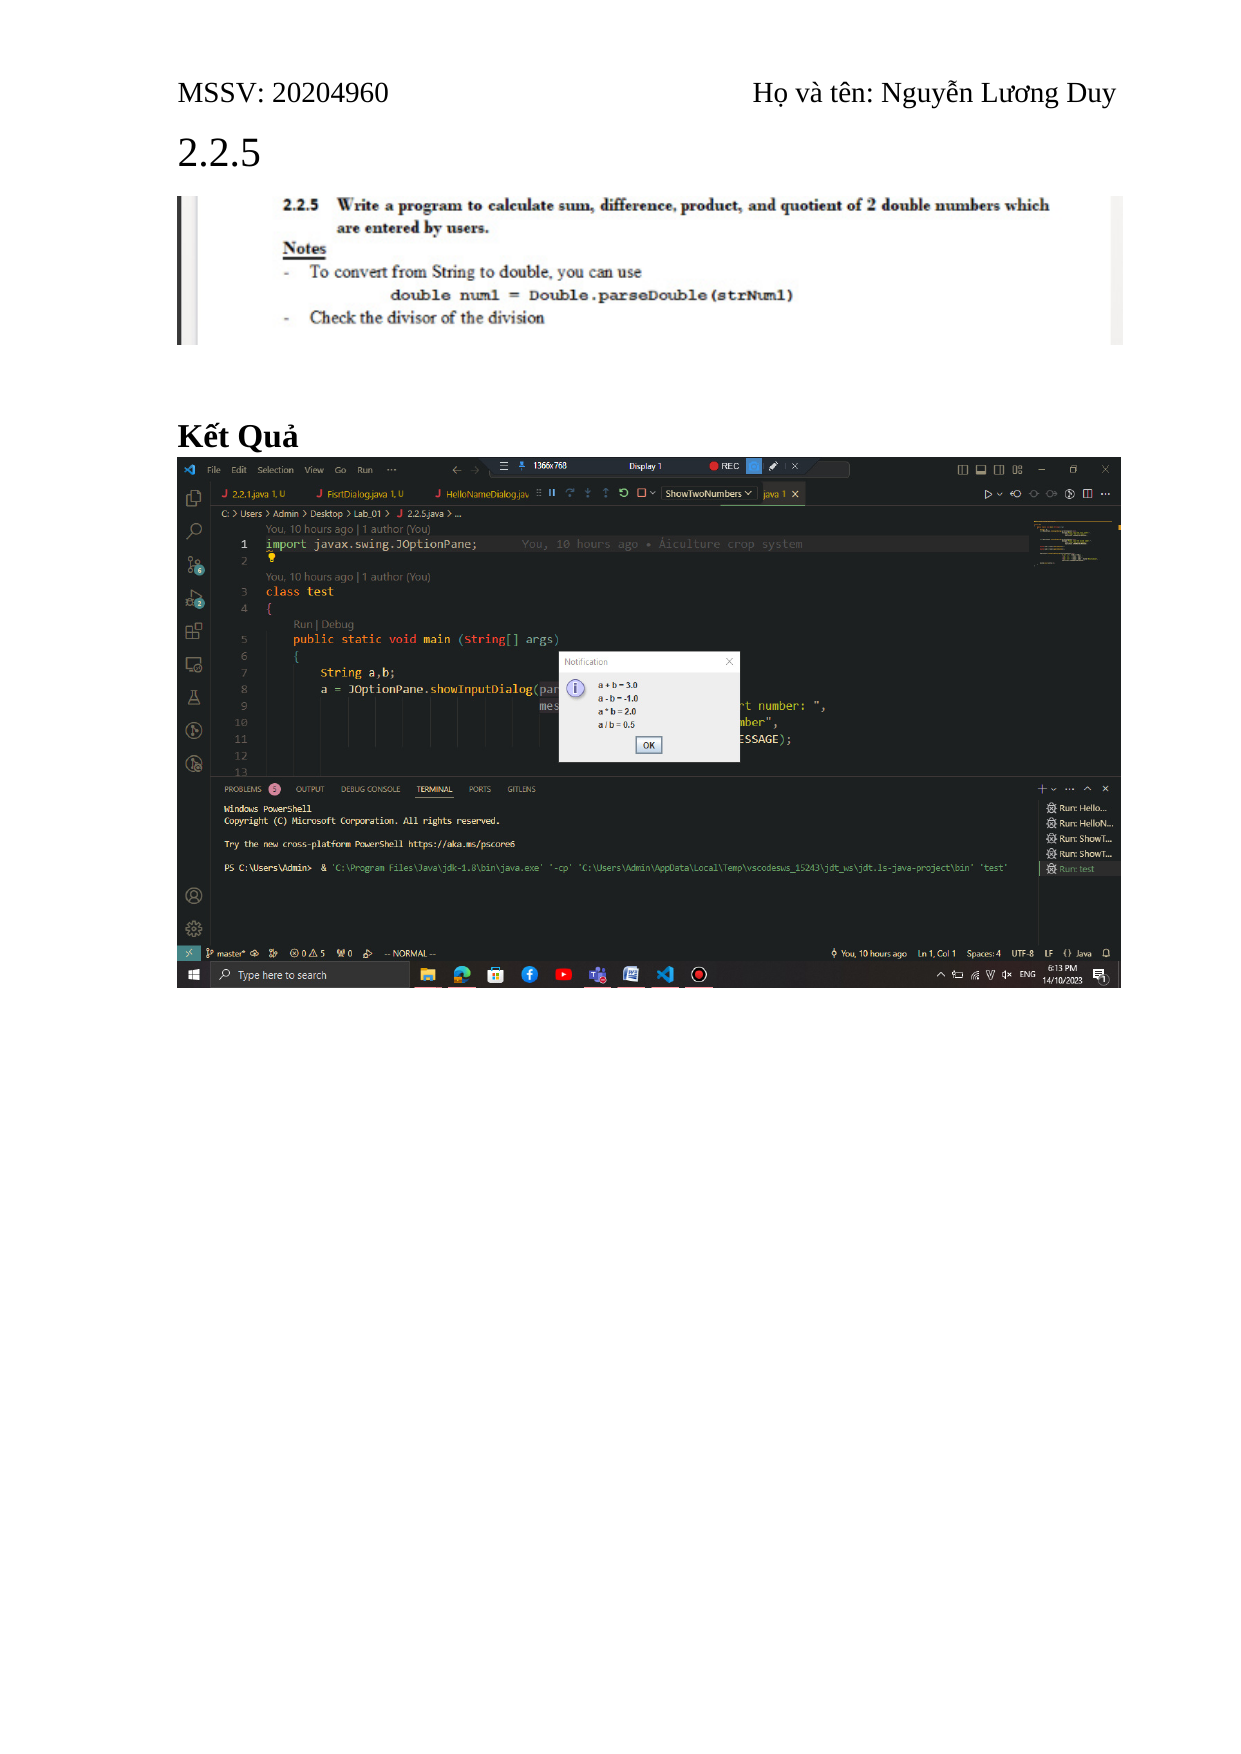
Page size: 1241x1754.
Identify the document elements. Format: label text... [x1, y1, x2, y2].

picture [177, 457, 1121, 988]
picture [177, 196, 1123, 345]
text 2.2.5 [177, 128, 1122, 176]
